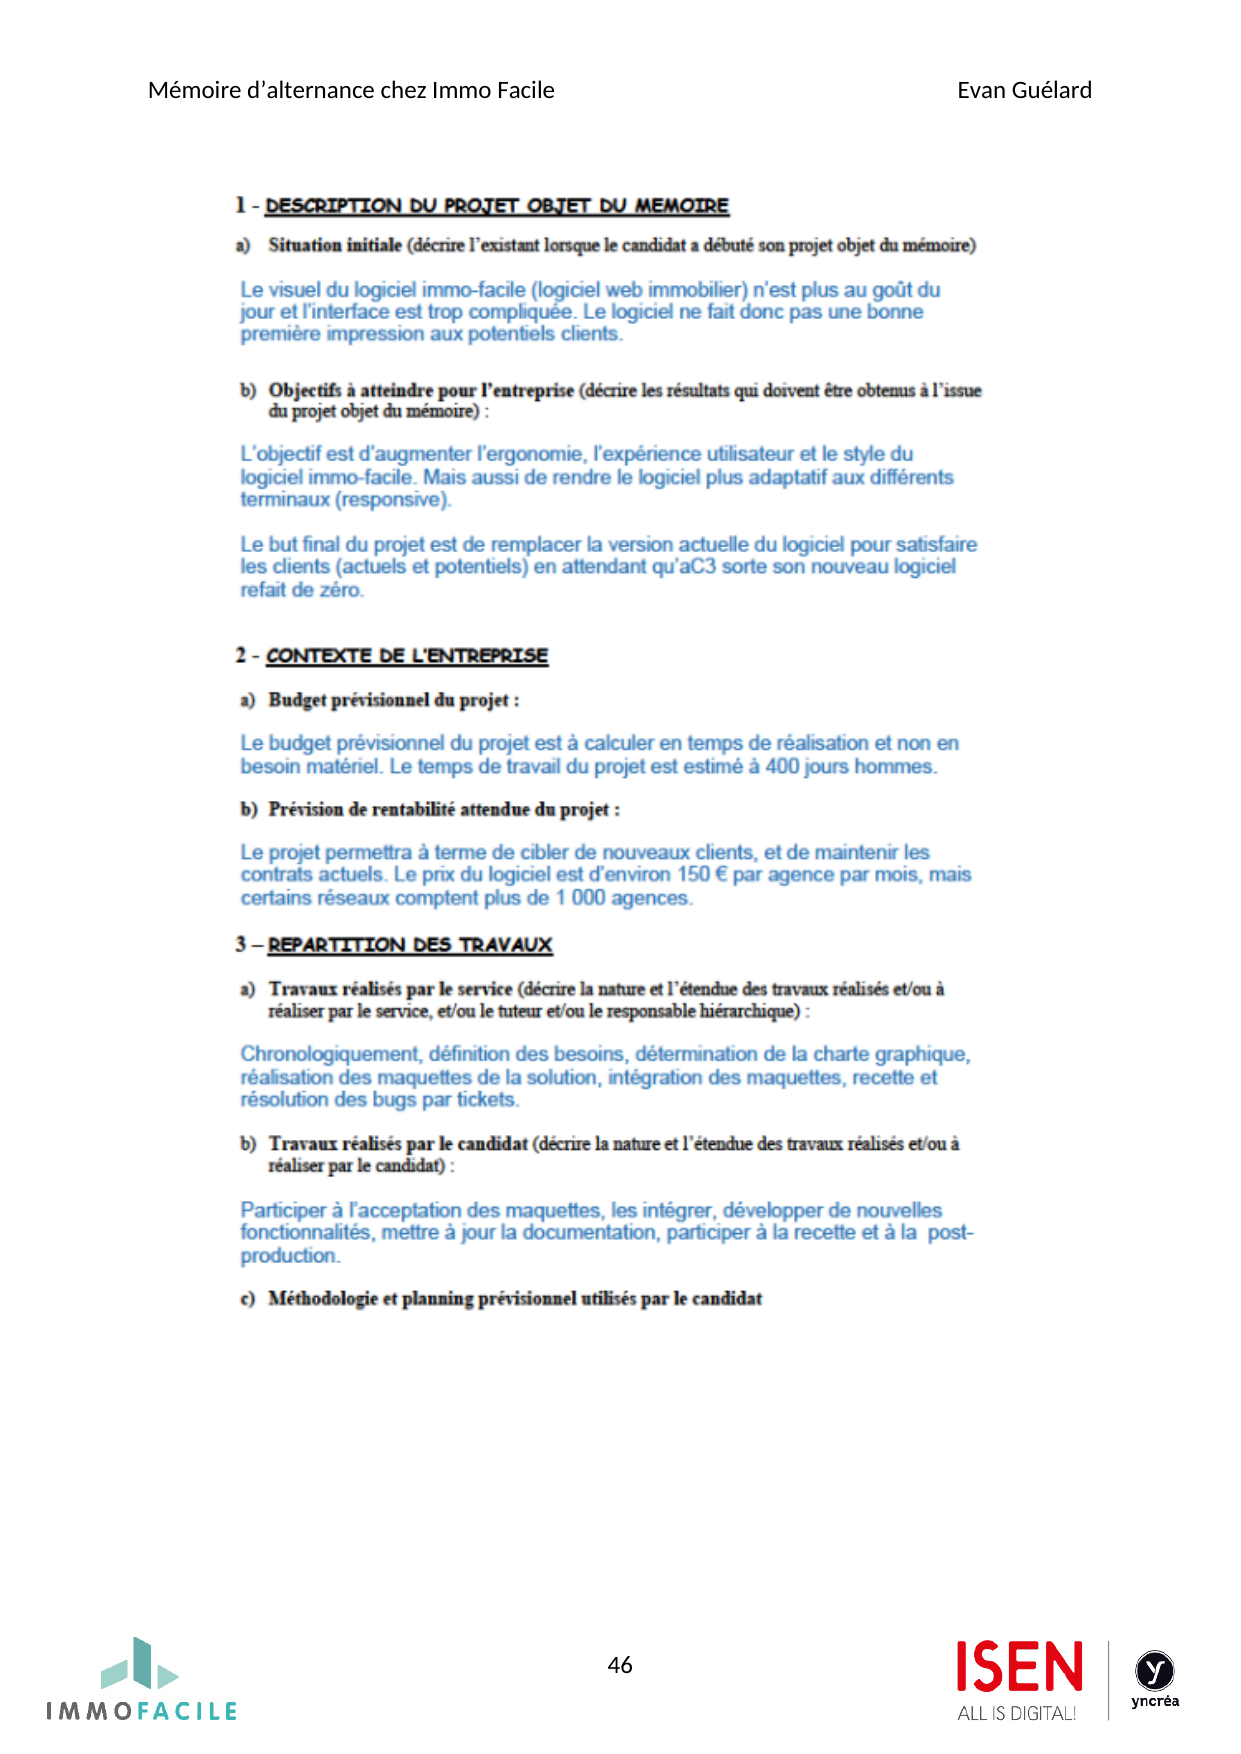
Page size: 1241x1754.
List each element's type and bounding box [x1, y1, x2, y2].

picture [47, 1637, 236, 1720]
picture [931, 1638, 1200, 1721]
